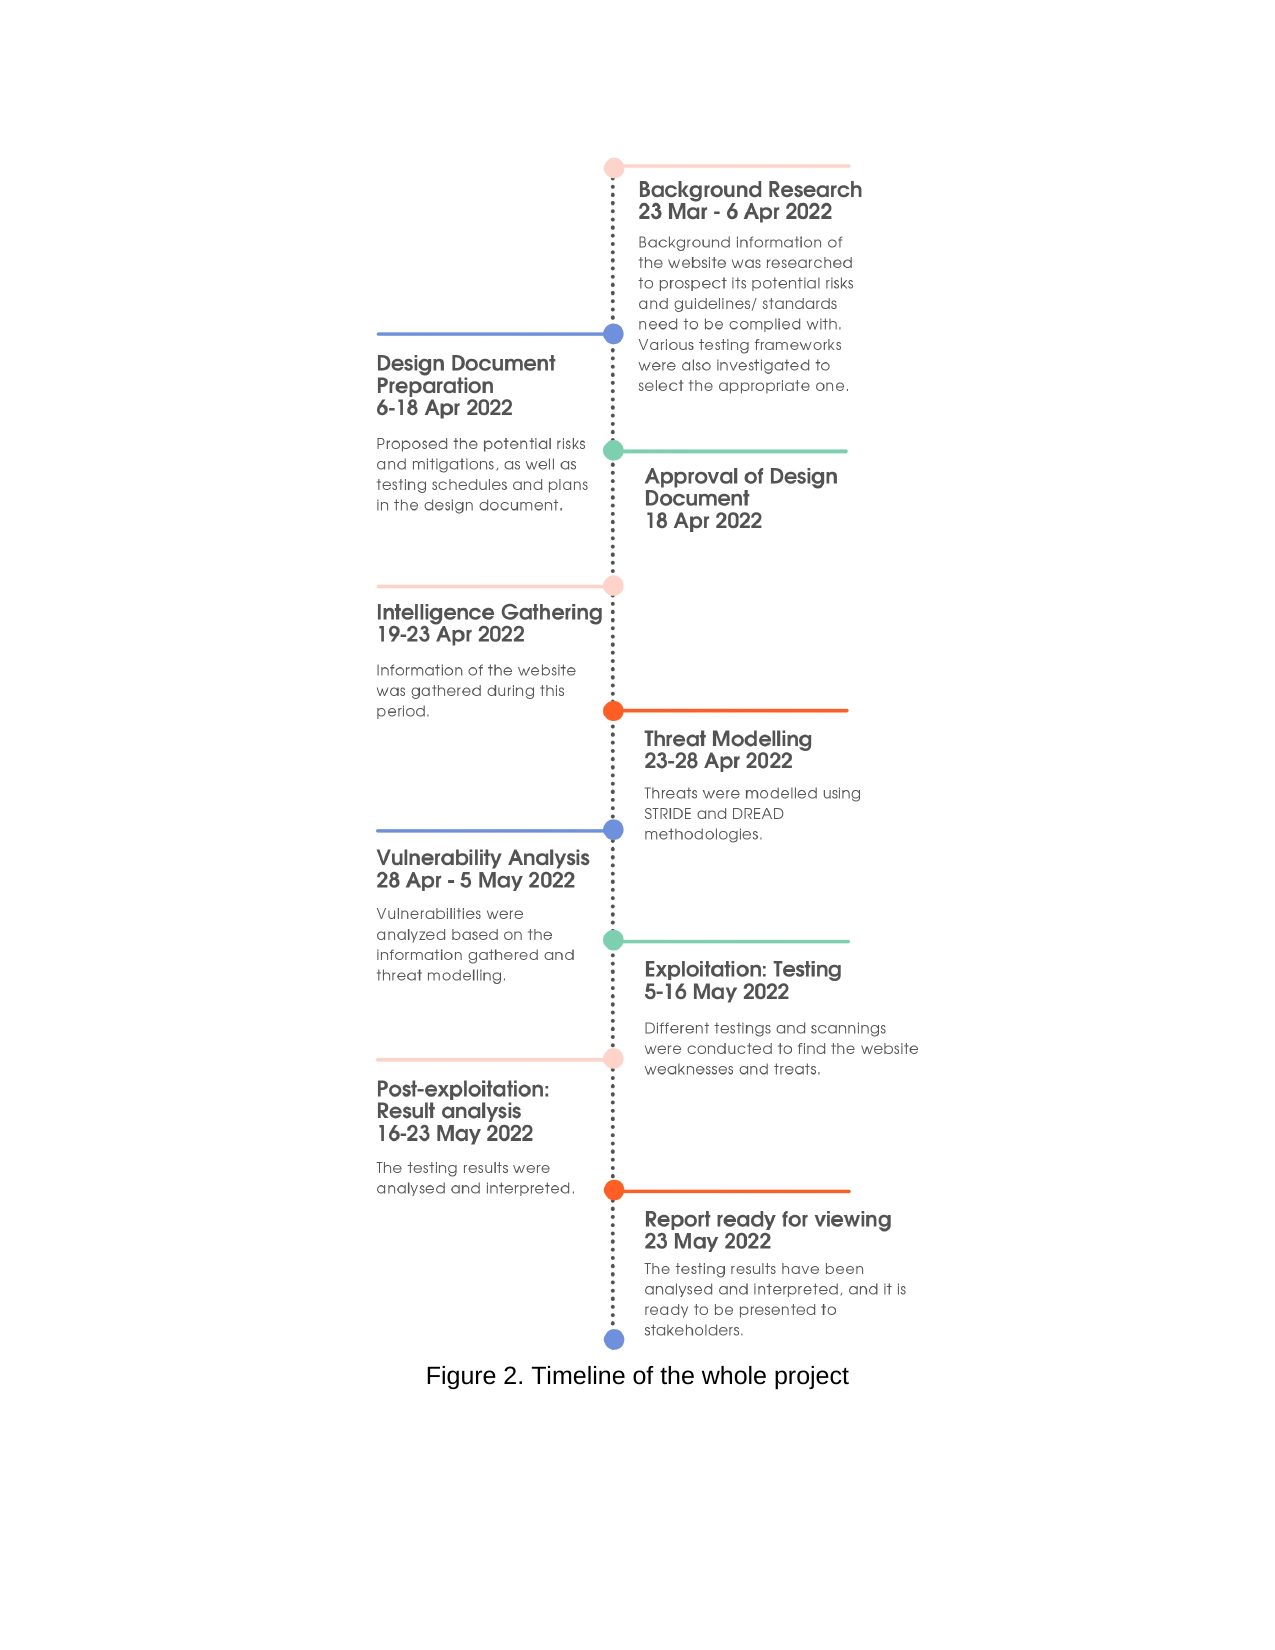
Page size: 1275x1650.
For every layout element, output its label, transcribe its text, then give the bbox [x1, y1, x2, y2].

text Figure 2. Timeline of the whole project [150, 1361, 1125, 1390]
